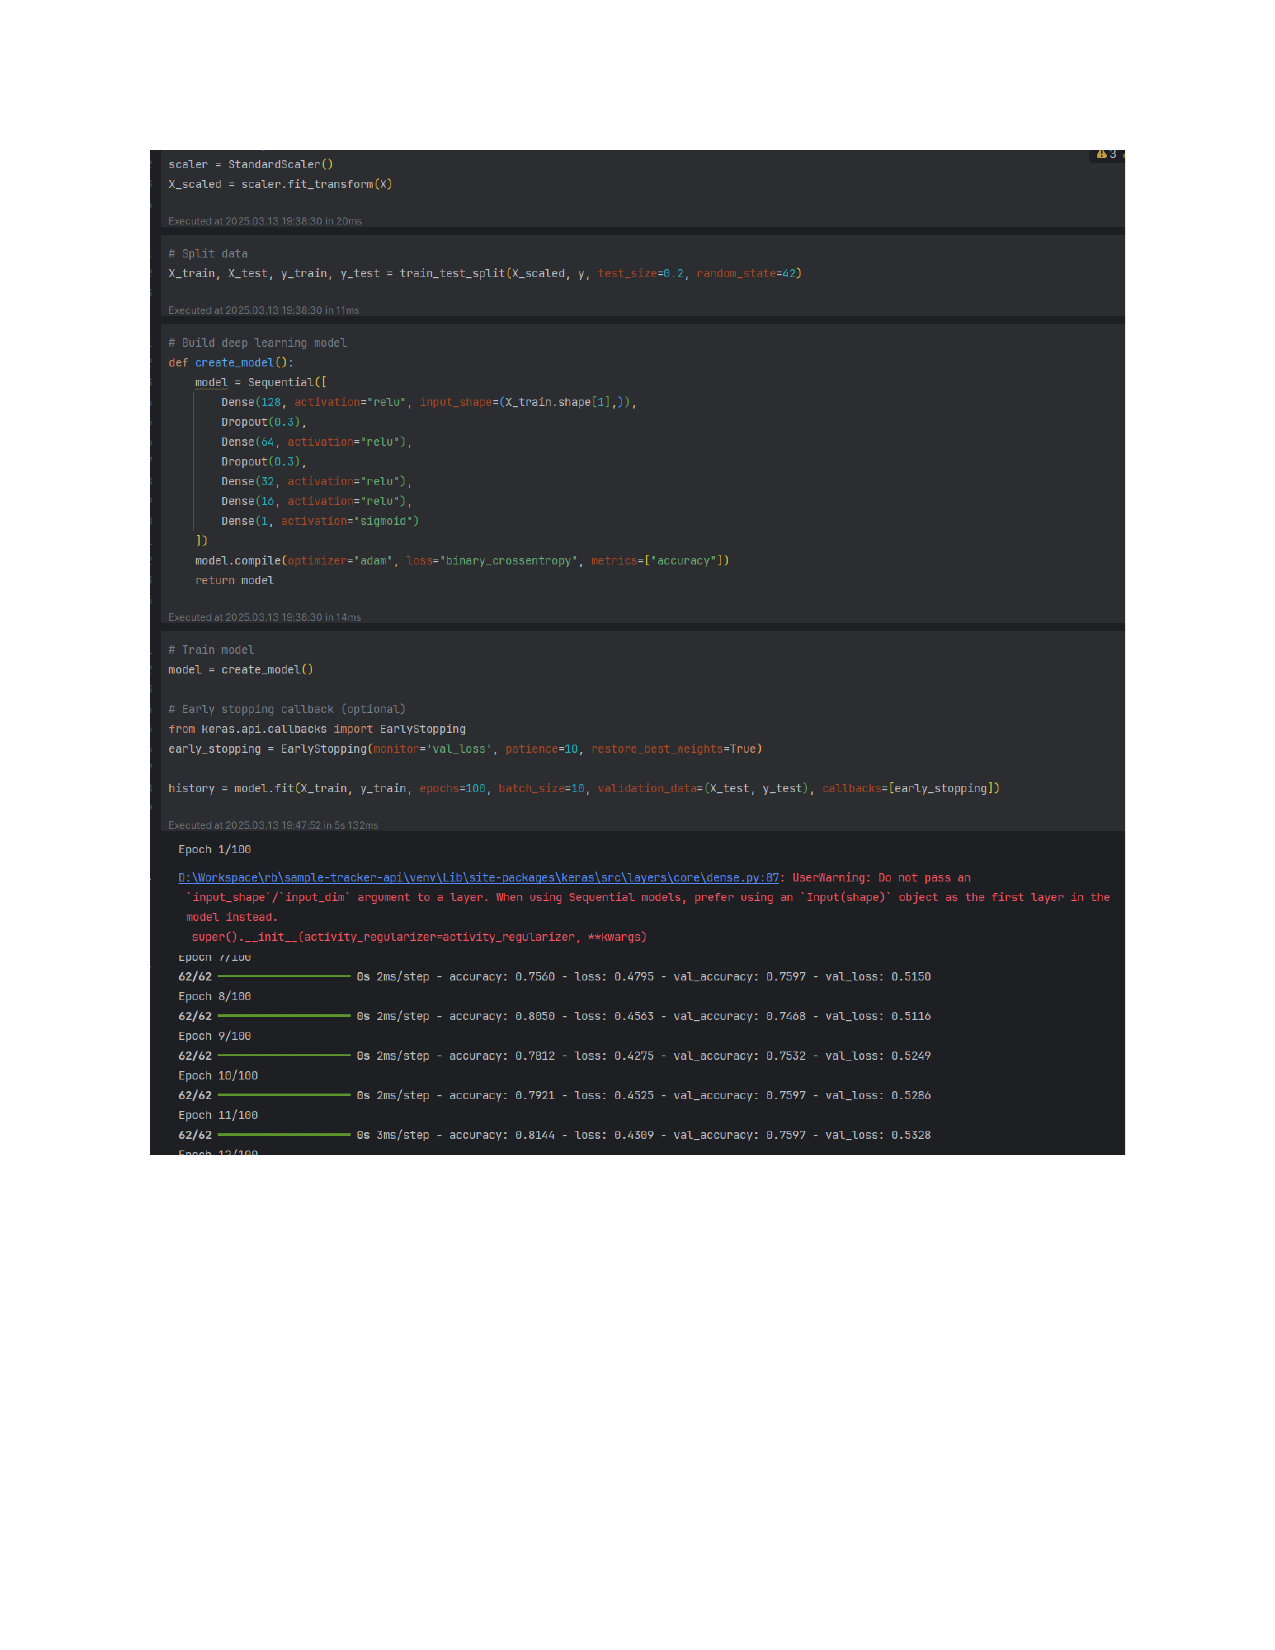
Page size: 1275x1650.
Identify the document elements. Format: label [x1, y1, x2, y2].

picture [150, 150, 1125, 1155]
